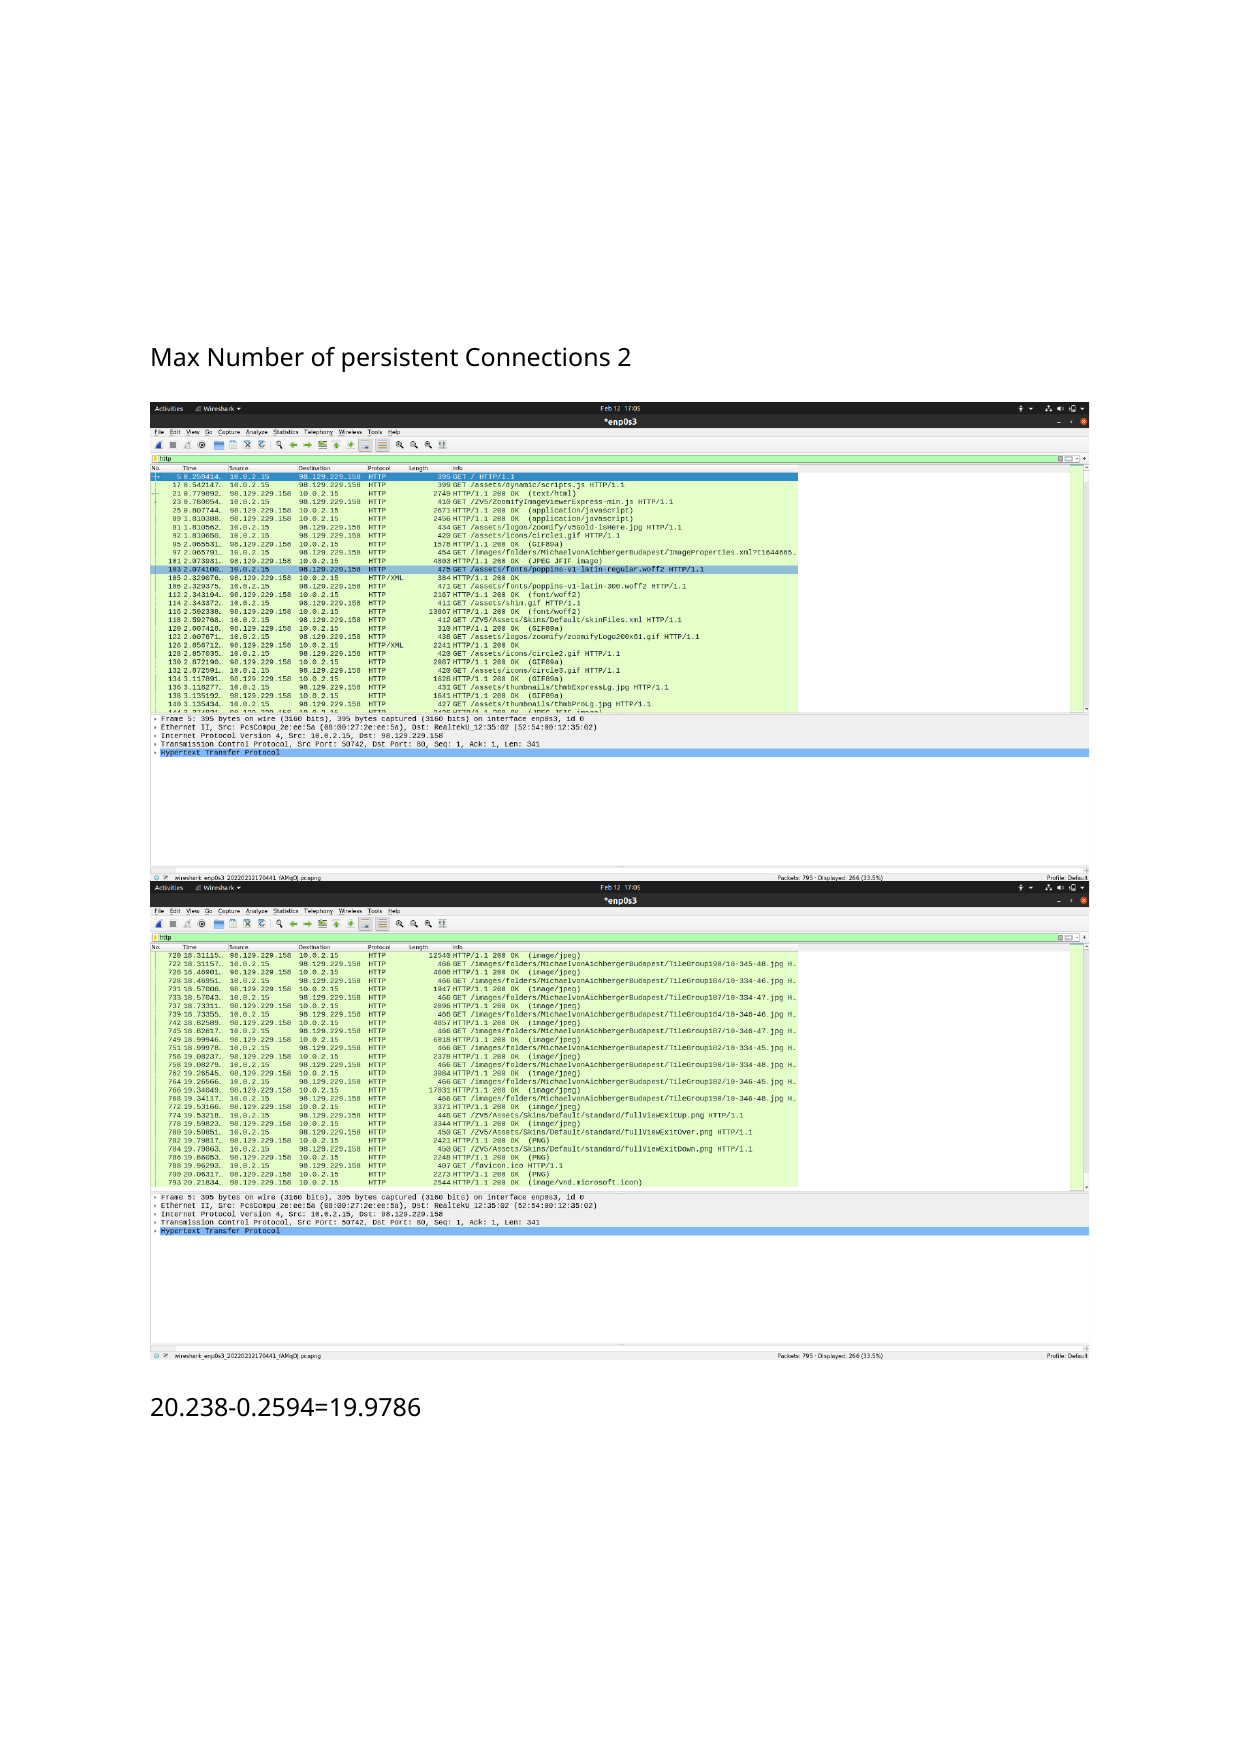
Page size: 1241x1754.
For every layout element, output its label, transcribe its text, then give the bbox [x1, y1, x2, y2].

text Max Number of persistent Connections 2 [150, 340, 1090, 374]
text 20.238-0.2594=19.9786 [150, 1389, 1090, 1423]
picture [150, 402, 1090, 1360]
